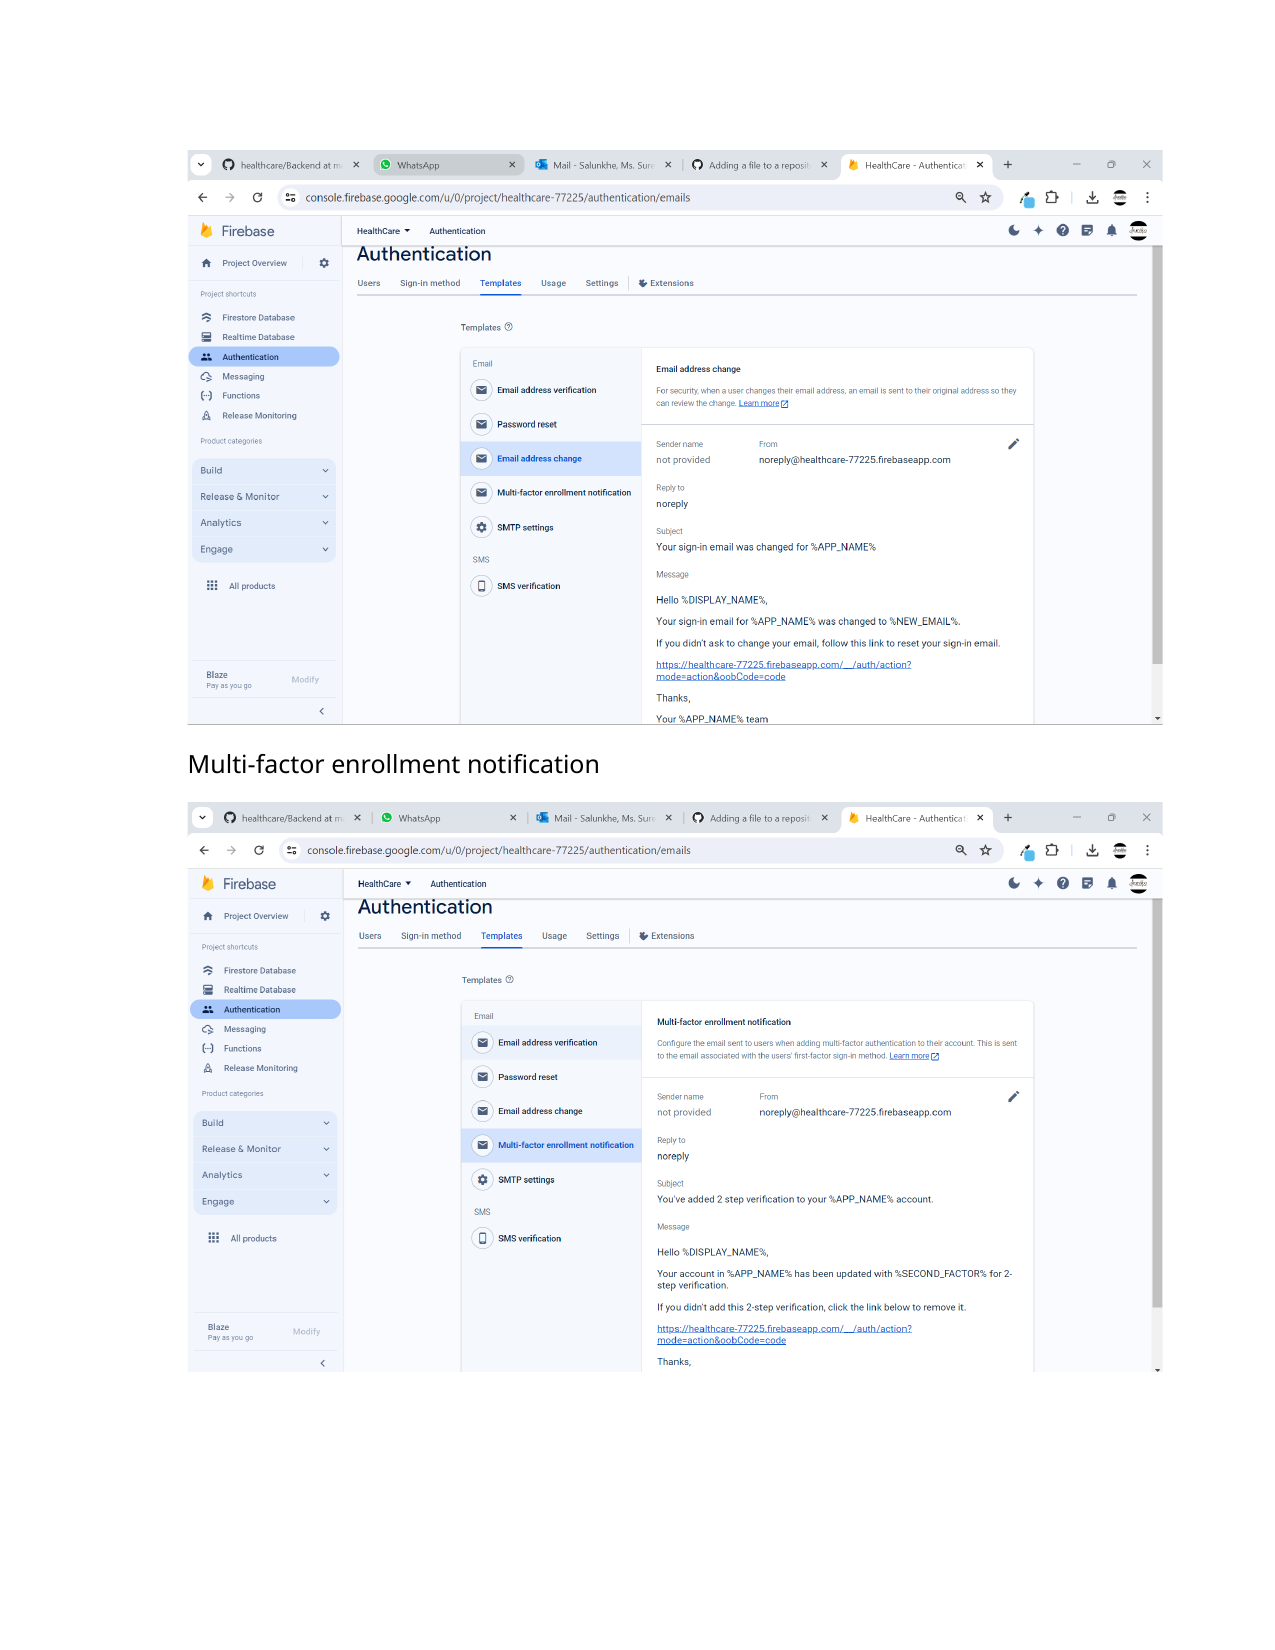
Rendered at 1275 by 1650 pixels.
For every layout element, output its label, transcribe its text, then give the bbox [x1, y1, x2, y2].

text Multi-factor enrollment notification [187, 747, 1125, 781]
picture [187, 802, 1163, 1372]
picture [187, 150, 1163, 725]
